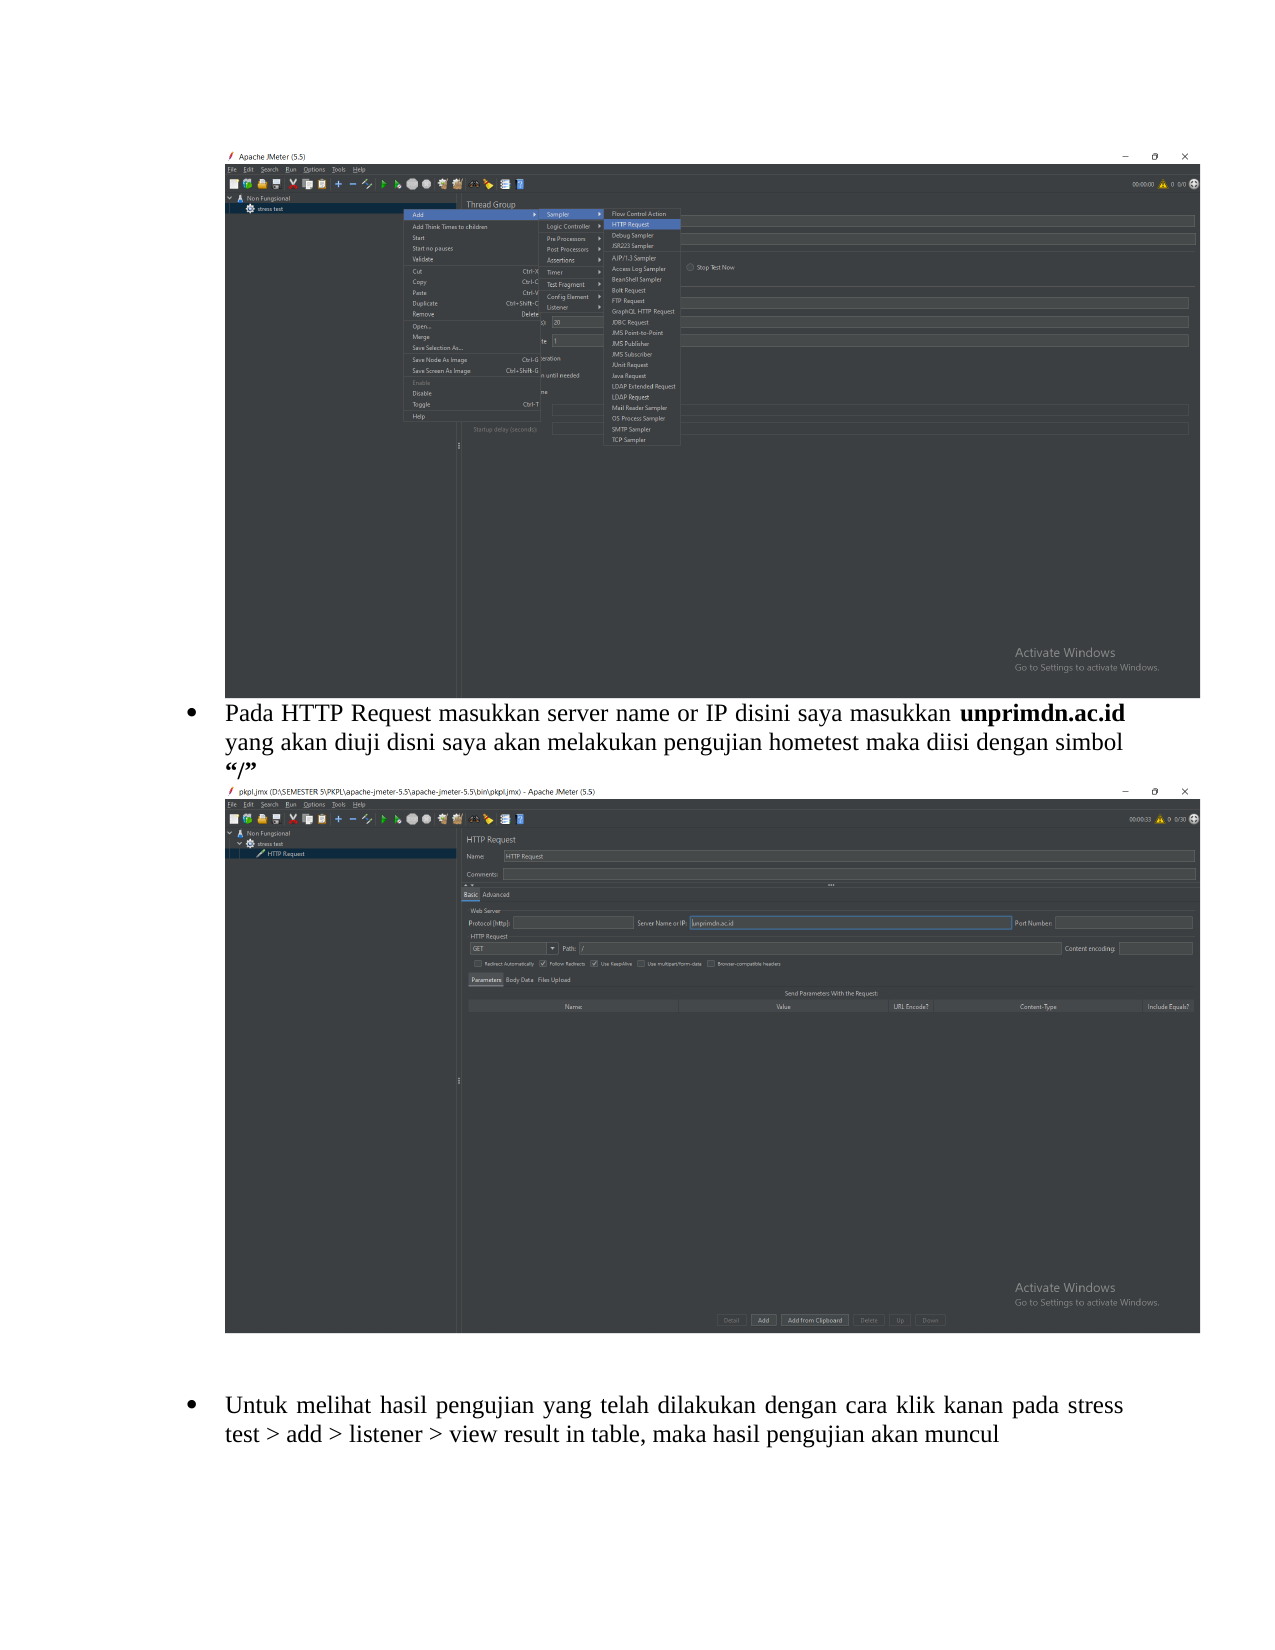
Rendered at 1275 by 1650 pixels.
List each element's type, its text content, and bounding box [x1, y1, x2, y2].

list Pada HTTP Request masukkan server name or IP disini saya masukkan unprimdn.ac.id yang akan diuji disni saya akan melakukan pengujian hometest maka diisi dengan simbol “/” [187, 698, 1125, 785]
picture [225, 150, 1200, 699]
list Untuk melihat hasil pengujian yang telah dilakukan dengan cara klik kanan pada stress test > add > listener > view result in table, maka hasil pengujian akan muncul [187, 1391, 1125, 1448]
picture [225, 784, 1200, 1334]
